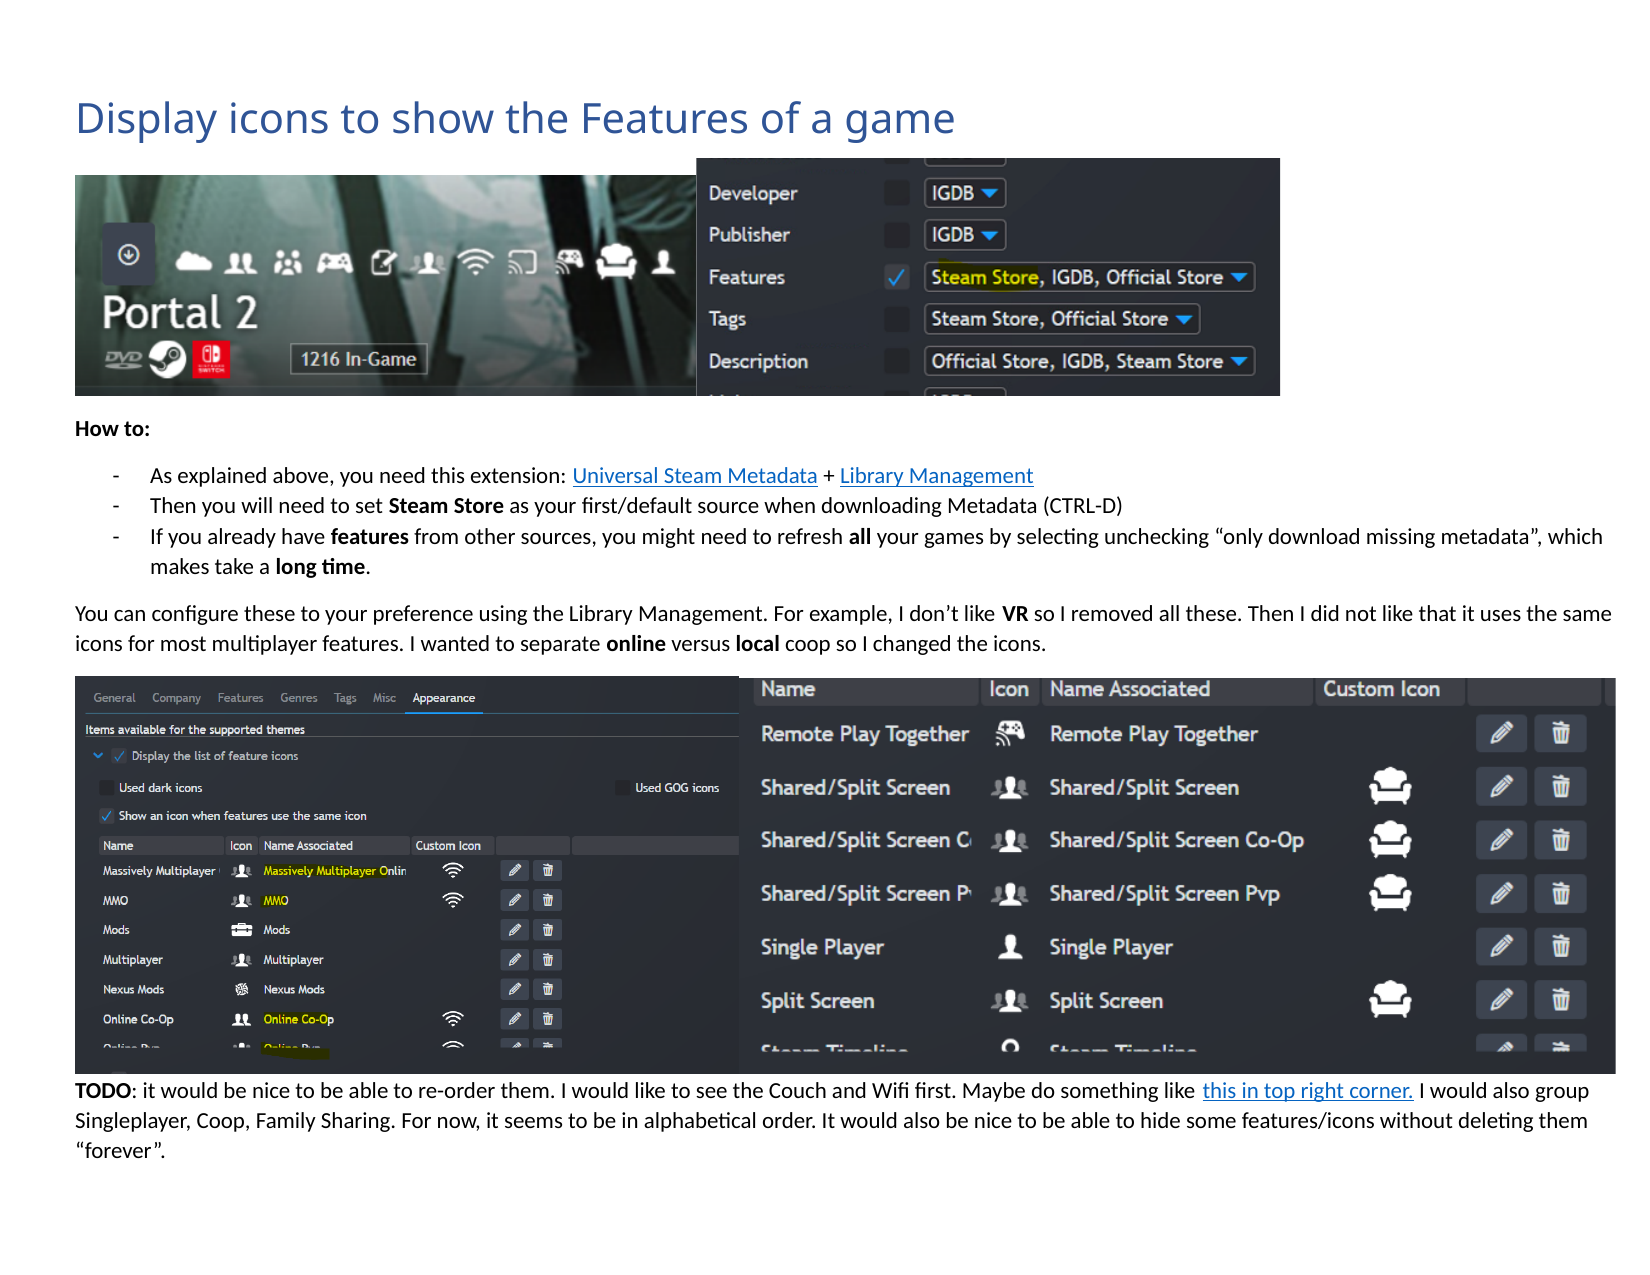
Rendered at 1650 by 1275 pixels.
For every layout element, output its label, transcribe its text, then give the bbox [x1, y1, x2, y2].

list As explained above, you need this extension: Universal Steam Metadata + Library Management [112, 461, 1650, 489]
picture [75, 158, 1281, 396]
list Then you will need to set Steam Store as your first/default source when downloading Metadata (CTRL-D) [112, 492, 1650, 520]
list If you already have features from other sources, you might need to refresh all your games by selecting unchecking “only download missing metadata”, which makes take a long time. [112, 522, 1650, 580]
picture [75, 676, 1616, 1074]
subtitle Display icons to show the Features of a game [75, 89, 1650, 145]
text How to: [75, 414, 1650, 443]
text You can configure these to your preference using the Library Management. For example, I don’t like VR so I removed all these. Then I did not like that it uses the same icons for most multiplayer features. I wanted to separate online versus local coop so I changed the icons. [75, 599, 1650, 657]
